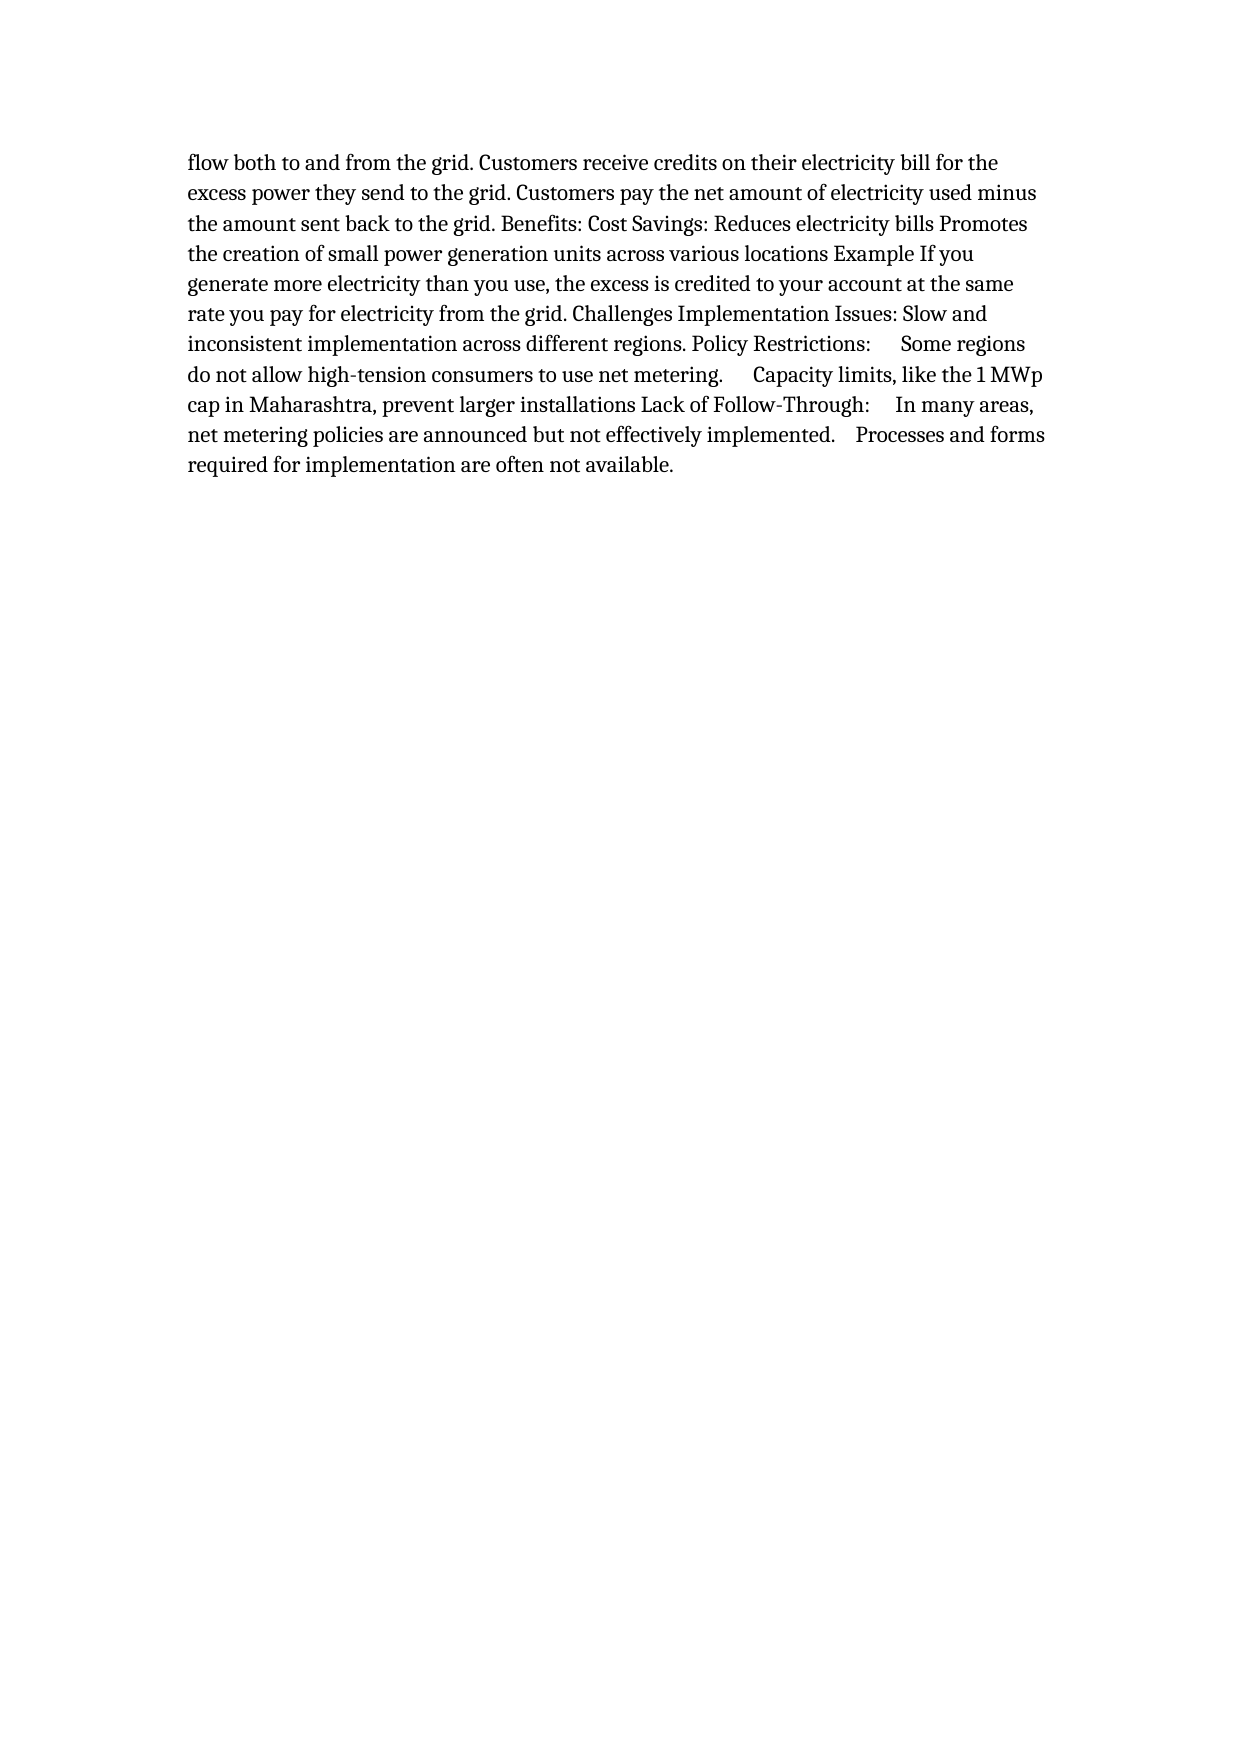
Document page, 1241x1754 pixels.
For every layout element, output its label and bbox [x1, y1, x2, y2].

text [187, 150, 1053, 478]
